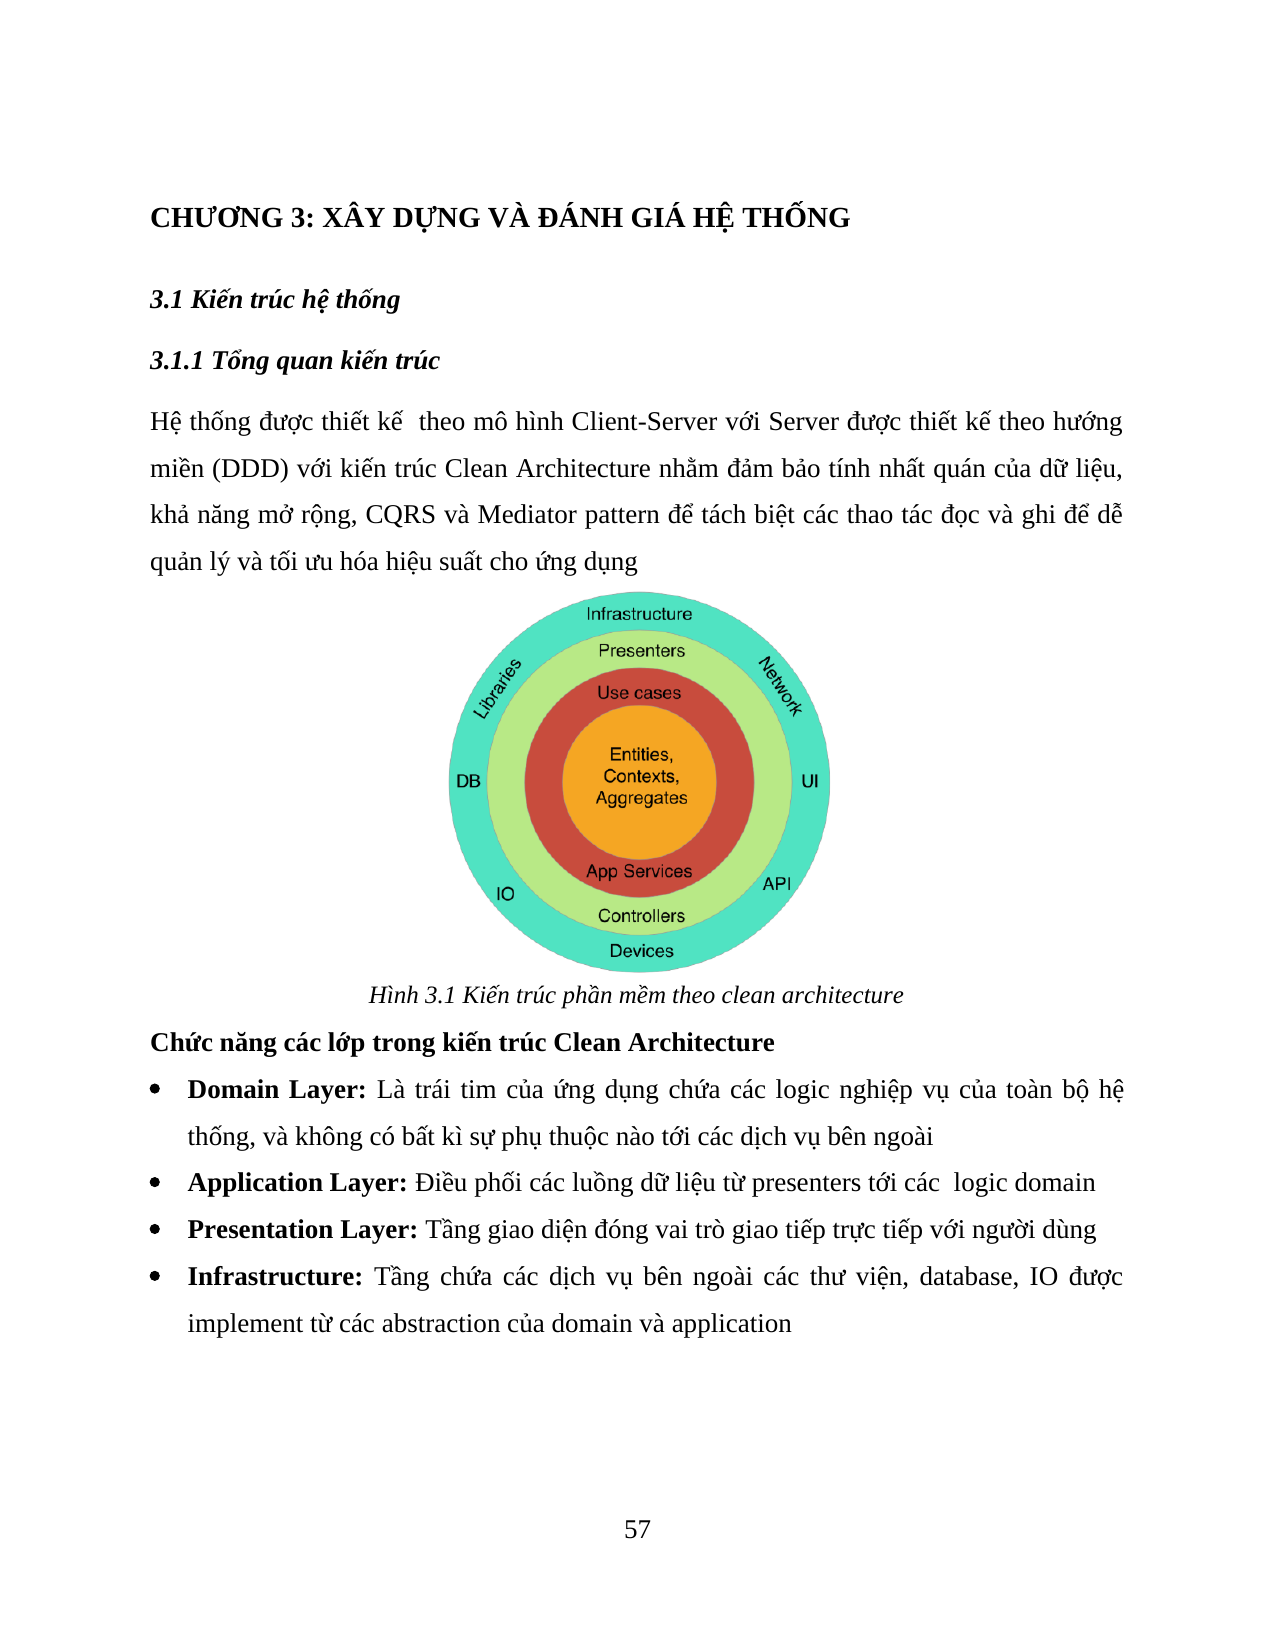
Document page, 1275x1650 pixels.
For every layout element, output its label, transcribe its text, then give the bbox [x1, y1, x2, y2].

subtitle 3.1 Kiến trúc hệ thống [150, 283, 1125, 315]
picture [444, 591, 831, 976]
subtitle 3.1.1 Tổng quan kiến trúc [150, 344, 1125, 375]
text Hệ thống được thiết kế theo mô hình Client-Server với Server được thiết kế theo hướng miền (DDD) với kiến trúc Clean Architecture nhằm đảm bảo tính nhất quán của dữ liệu, khả năng mở rộng, CQRS và Mediator pattern để tách biệt các thao tác đọc và ghi để dễ quản lý và tối ưu hóa hiệu suất cho ứng dụng [150, 405, 1125, 576]
list Presentation Layer: Tầng giao diện đóng vai trò giao tiếp trực tiếp với người dùng [150, 1213, 1125, 1244]
text Hình 3.1 Kiến trúc phần mềm theo clean architecture [150, 981, 1125, 1009]
list Infrastructure: Tầng chứa các dịch vụ bên ngoài các thư viện, database, IO được implement từ các abstraction của domain và application [150, 1260, 1125, 1338]
subtitle CHƯƠNG 3: XÂY DỰNG VÀ ĐÁNH GIÁ HỆ THỐNG [150, 200, 1125, 233]
list Domain Layer: Là trái tim của ứng dụng chứa các logic nghiệp vụ của toàn bộ hệ thống, và không có bất kì sự phụ thuộc nào tới các dịch vụ bên ngoài [150, 1073, 1125, 1151]
list Application Layer: Điều phối các luồng dữ liệu từ presenters tới các logic domain [150, 1166, 1125, 1197]
text Chức năng các lớp trong kiến trúc Clean Architecture [150, 1026, 1125, 1057]
